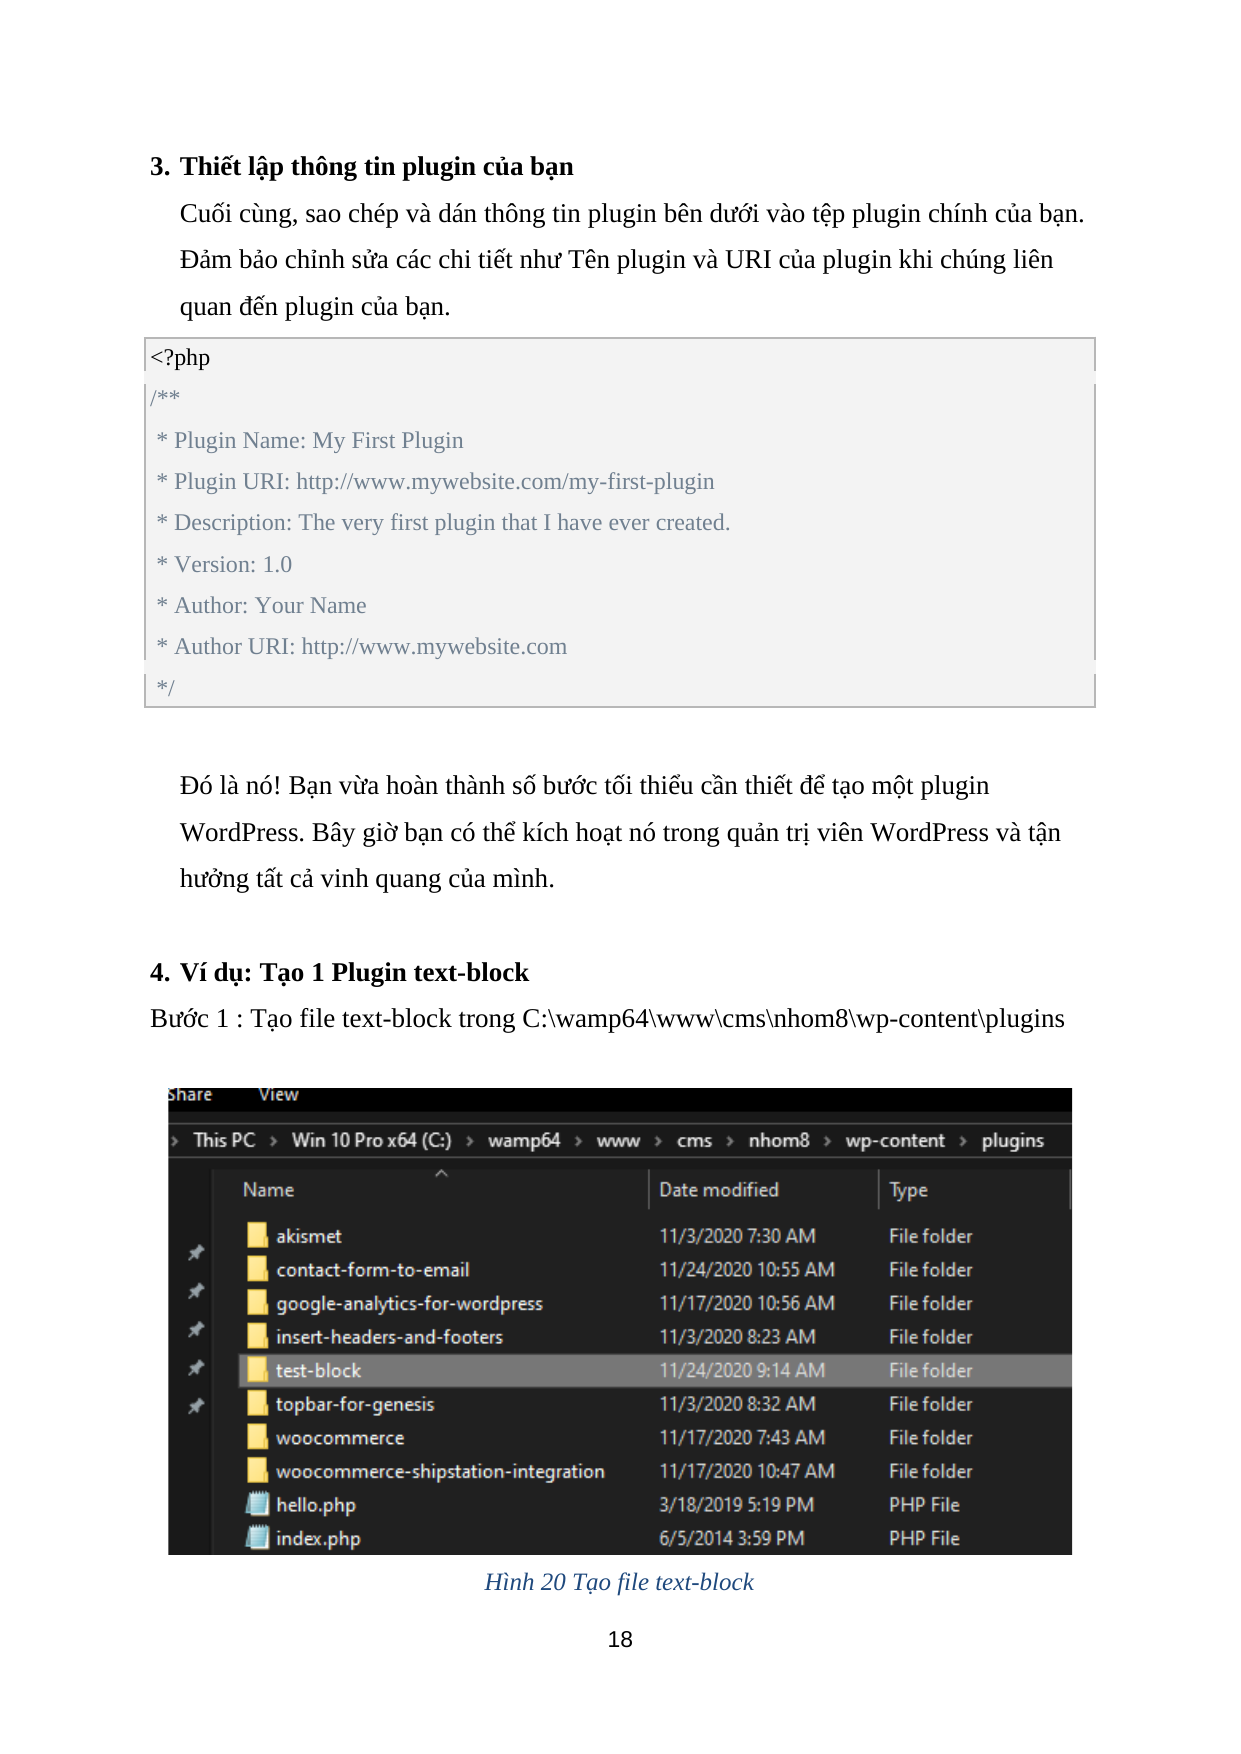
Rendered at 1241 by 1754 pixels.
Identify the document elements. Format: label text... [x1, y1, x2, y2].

text <?php [146, 339, 1094, 371]
list Bước 1 : Tạo file text-block trong C:\wamp64\www\cms\nhom8\wp-content\plugins [150, 1003, 1090, 1034]
list Thiết lập thông tin plugin của bạn [150, 150, 1090, 181]
text Cuối cùng, sao chép và dán thông tin plugin bên dưới vào tệp plugin chính của bạn. Đảm bảo chỉnh sửa các chi tiết như Tên plugin và URI của plugin khi chúng liên quan đến plugin của bạn. [179, 197, 1090, 321]
text * Plugin URI: http://www.mywebsite.com/my-first-plugin [146, 467, 1094, 494]
picture [168, 1088, 1073, 1555]
text /** [146, 384, 1094, 412]
text * Plugin Name: My First Plugin [146, 426, 1094, 453]
text * Author: Your Name [146, 591, 1094, 619]
text * Version: 1.0 [146, 550, 1094, 577]
text * Author URI: http://www.mywebsite.com [146, 632, 1094, 660]
text Đó là nó! Bạn vừa hoàn thành số bước tối thiểu cần thiết để tạo một plugin WordPress. Bây giờ bạn có thể kích hoạt nó trong quản trị viên WordPress và tận hưởng tất cả vinh quang của mình. [179, 769, 1090, 894]
list Ví dụ: Tạo 1 Plugin text-block [150, 956, 1090, 987]
text */ [146, 674, 1094, 706]
text Hình 20 Tạo file text-block [150, 1567, 1090, 1596]
text * Description: The very first plugin that I have ever created. [146, 508, 1094, 536]
